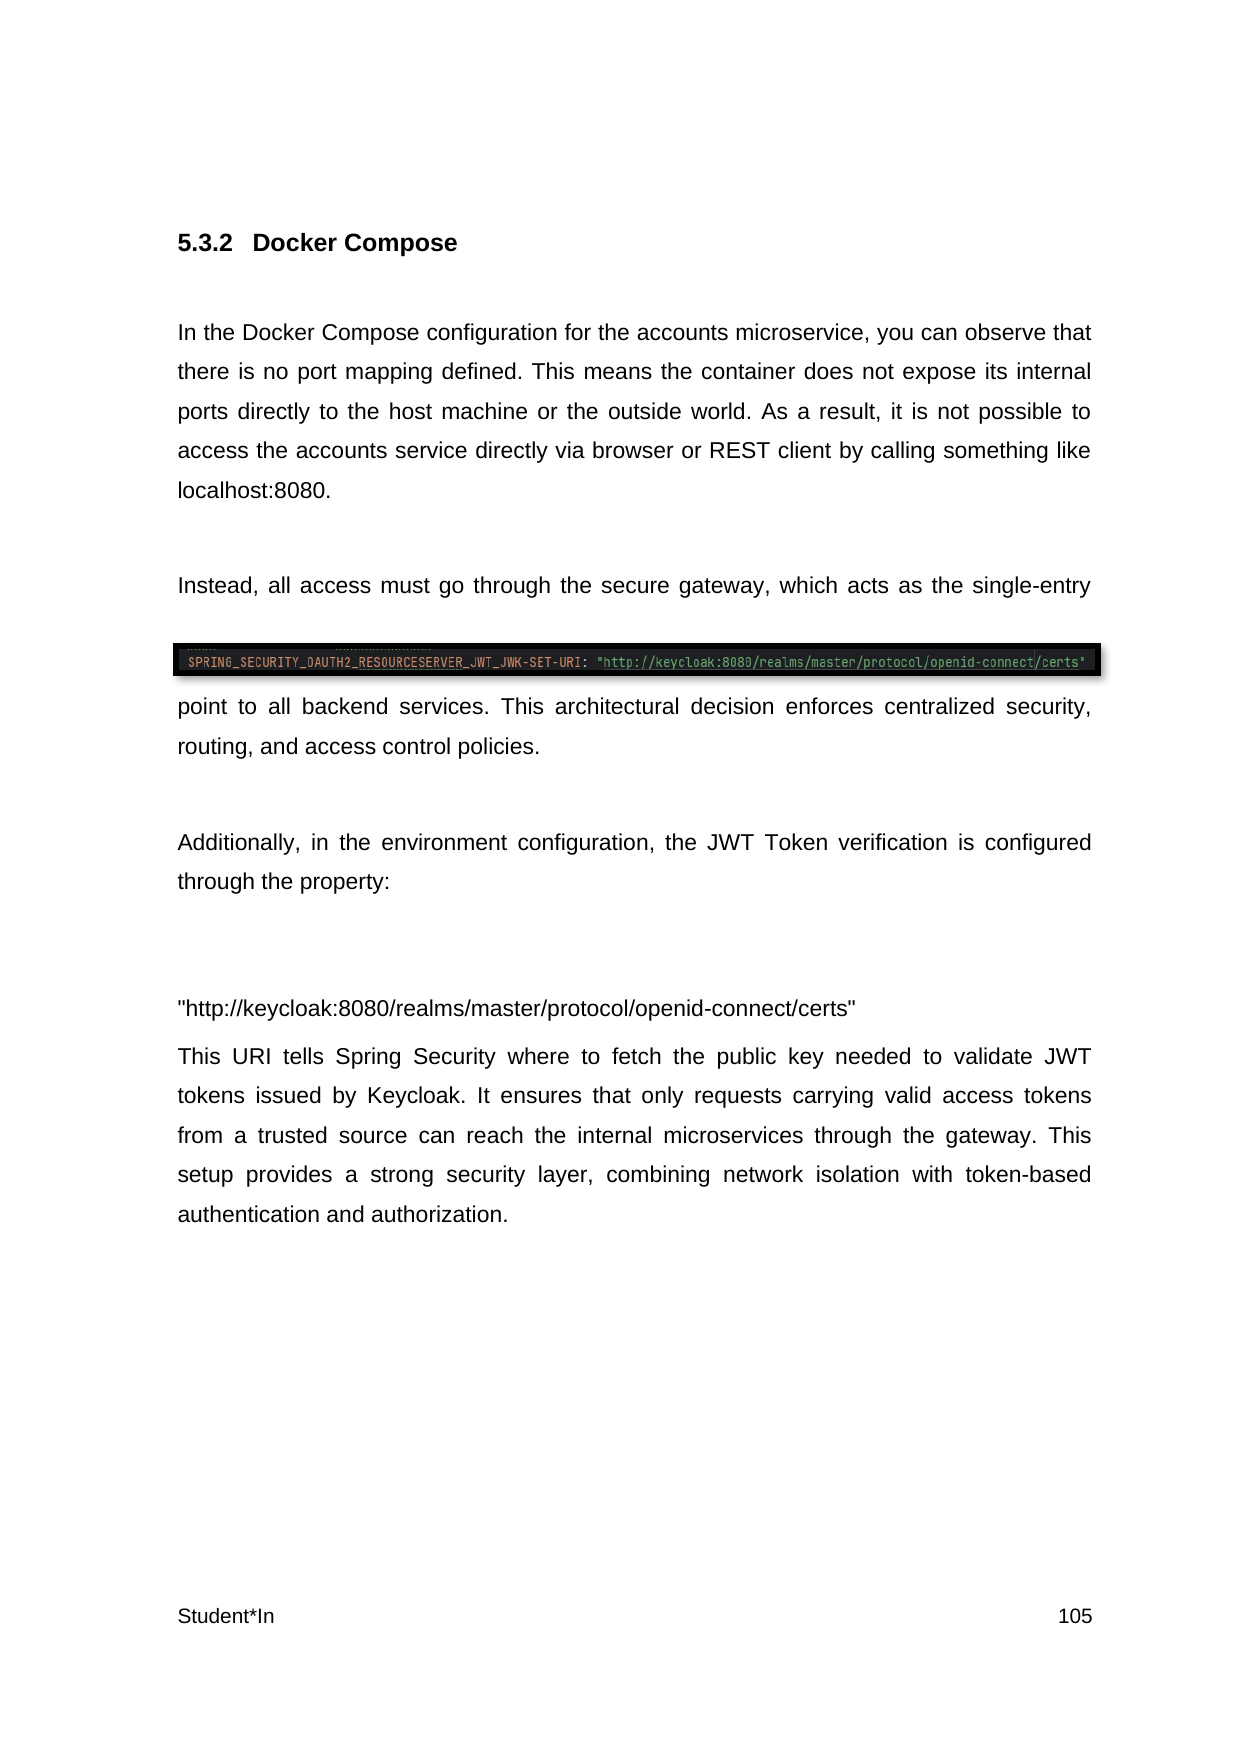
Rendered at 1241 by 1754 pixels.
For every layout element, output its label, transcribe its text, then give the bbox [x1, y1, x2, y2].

text In the Docker Compose configuration for the accounts microservice, you can observe that there is no port mapping defined. This means the container does not expose its internal ports directly to the host machine or the outside world. As a result, it is not possible to access the accounts service directly via browser or REST client by calling something like localhost:8080. [177, 319, 1092, 503]
text Instead, all access must go through the secure gateway, which acts as the single-entry point to all backend services. This architectural decision enforces centralized security, routing, and access control policies. [177, 572, 1092, 643]
subtitle Docker Compose [177, 227, 1092, 256]
text This URI tells Spring Security where to fetch the public key needed to validate JWT tokens issued by Keycloak. It ensures that only requests carrying valid access tokens from a trusted source can reach the internal microservices through the gateway. This setup provides a strong security layer, combining network isolation with token-based authentication and authorization. [177, 1043, 1092, 1227]
text "http://keycloak:8080/realms/master/protocol/openid-connect/certs" [177, 995, 1092, 1021]
text Instead, all access must go through the secure gateway, which acts as the single-entry point to all backend services. This architectural decision enforces centralized security, routing, and access control policies. [177, 684, 1092, 759]
text Additionally, in the environment configuration, the JWT Token verification is configured through the property: [177, 828, 1092, 894]
picture [179, 649, 1095, 670]
